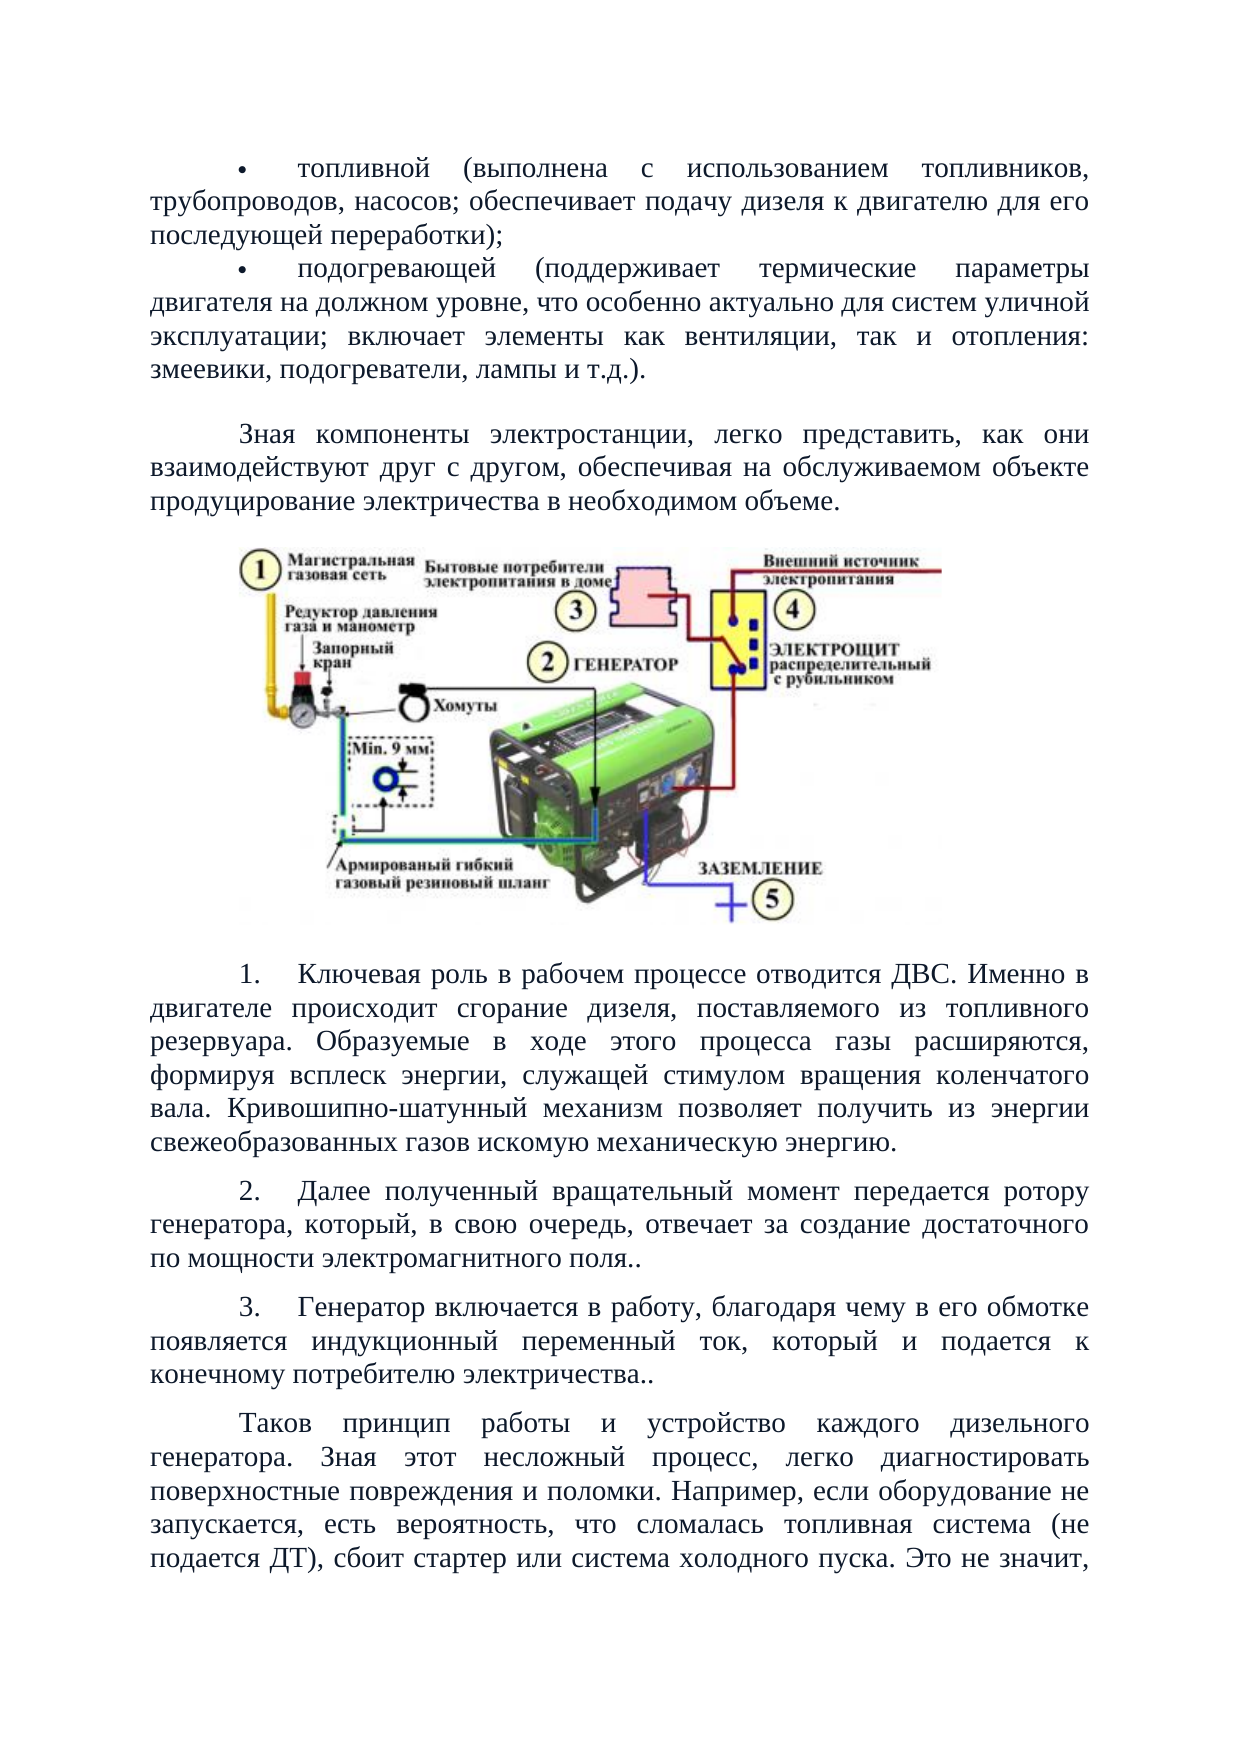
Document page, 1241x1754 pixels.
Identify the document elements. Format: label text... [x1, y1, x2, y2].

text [150, 1406, 1090, 1573]
picture [238, 547, 942, 925]
list Ключевая роль в рабочем процессе отводится ДВС. Именно в двигателе происходит сгорание дизеля, поставляемого из топливного резервуара. Образуемые в ходе этого процесса газы расширяются, формируя всплеск энергии, служащей стимулом вращения коленчатого вала. Кривошипно-шатунный механизм позволяет получить из энергии свежеобразованных газов искомую механическую энергию. [150, 956, 1090, 1157]
text Зная компоненты электростанции, легко представить, как они взаимодействуют друг с другом, обеспечивая на обслуживаемом объекте продуцирование электричества в необходимом объеме. [150, 416, 1090, 517]
list Далее полученный вращательный момент передается ротору генератора, который, в свою очередь, отвечает за создание достаточного по мощности электромагнитного поля.. [150, 1173, 1090, 1274]
list Генератор включается в работу, благодаря чему в его обмотке появляется индукционный переменный ток, который и подается к конечному потребителю электричества.. [150, 1289, 1090, 1390]
list топливной (выполнена с использованием топливников, трубопроводов, насосов; обеспечивает подачу дизеля к двигателю для его последующей переработки); [150, 150, 1090, 251]
list подогревающей (поддерживает термические параметры двигателя на должном уровне, что особенно актуально для систем уличной эксплуатации; включает элементы как вентиляции, так и отопления: змеевики, подогреватели, лампы и т.д.). [150, 251, 1090, 385]
